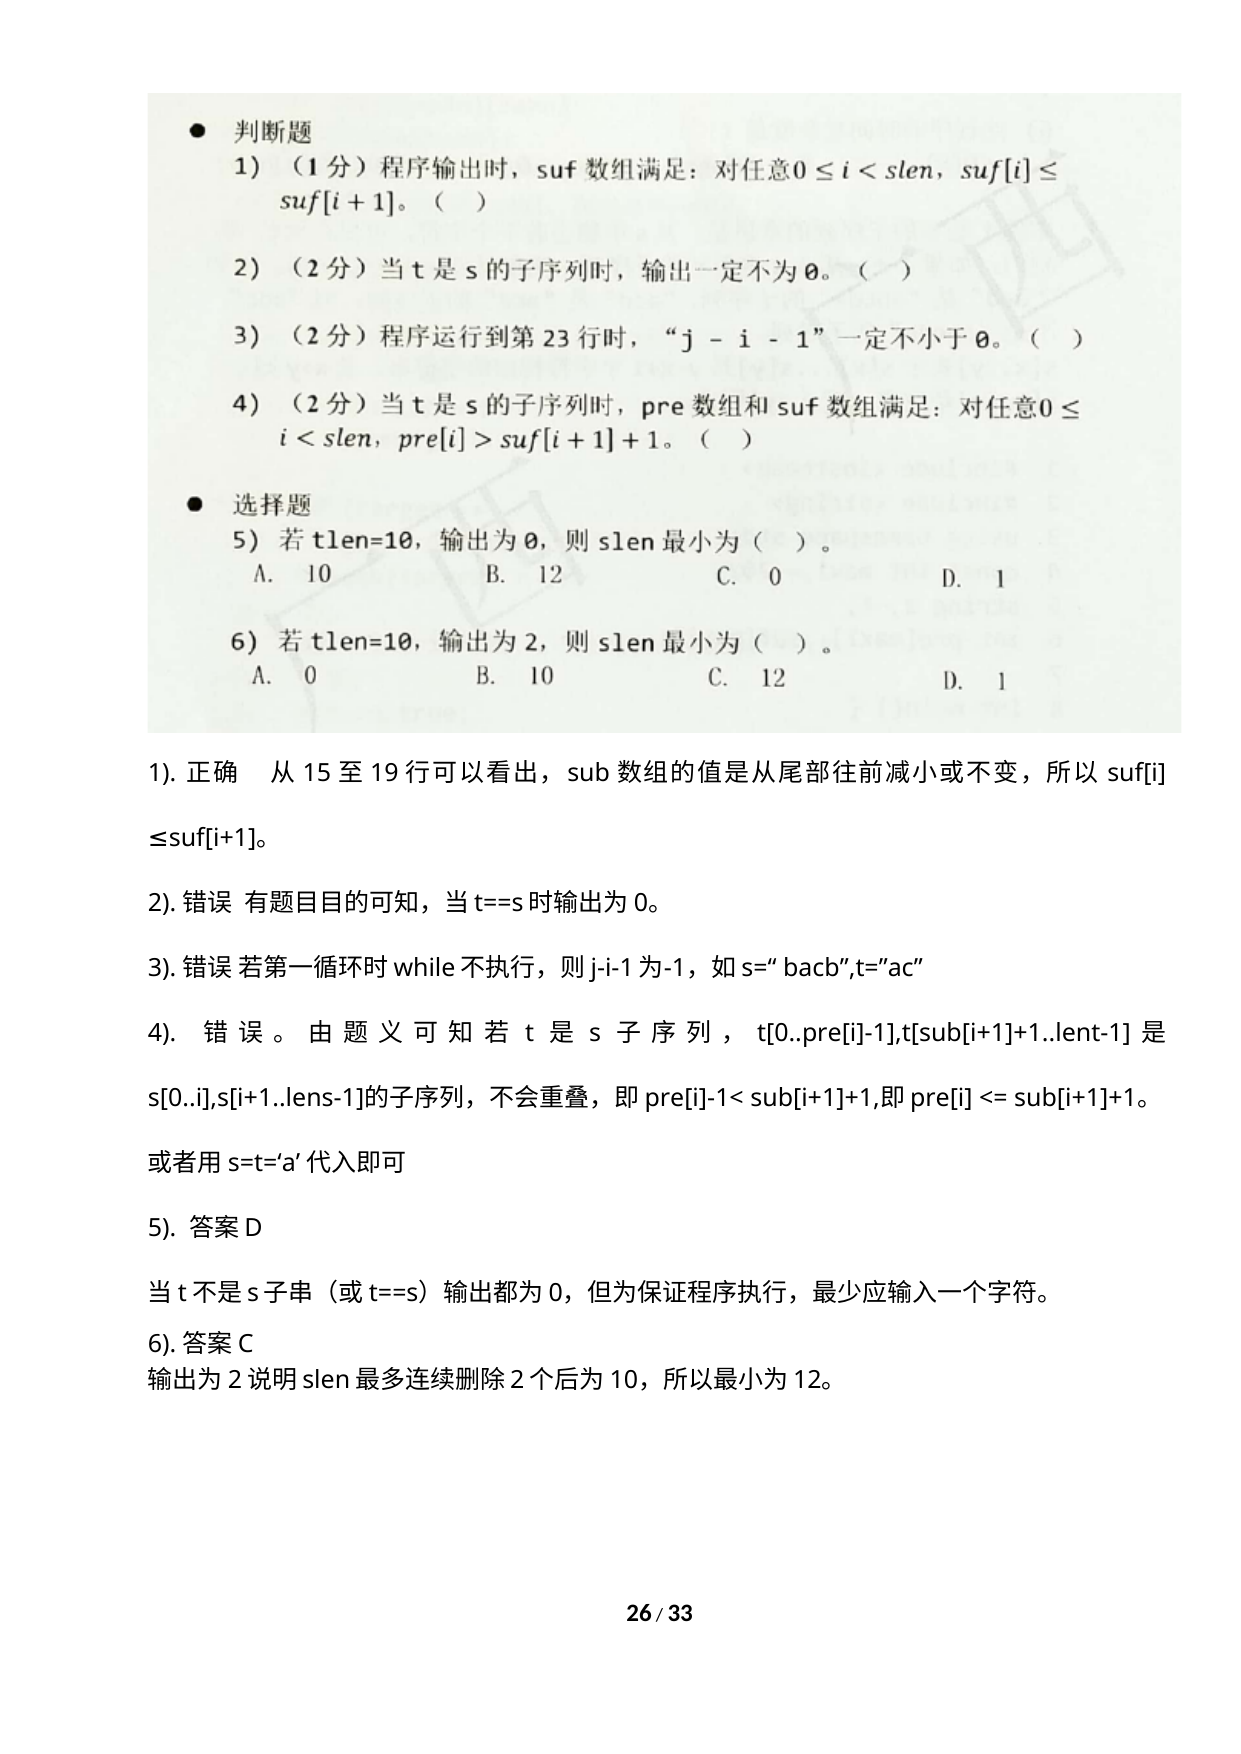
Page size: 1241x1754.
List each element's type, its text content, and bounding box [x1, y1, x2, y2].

text 输出为2说明slen最多连续删除2个后为10，所以最小为12。 [148, 1359, 1167, 1396]
picture [147, 93, 1182, 733]
text 或者用s=t=‘a’ 代入即可 [148, 1128, 1167, 1193]
text 当t不是s子串（或t==s）输出都为0，但为保证程序执行，最少应输入一个字符。 [148, 1258, 1167, 1323]
text 3). 错误 若第一循环时while不执行，则j-i-1为-1，如s=“ bacb”,t=”ac” [148, 933, 1167, 998]
text 4). 错误。由题义可知若t是s子序列，t[0..pre[i]-1],t[sub[i+1]+1..lent-1]是s[0..i],s[i+1..lens-1]的子序列，不会重叠，即pre[i]-1< sub[i+1]+1,即pre[i] <= sub[i+1]+1。 [148, 998, 1167, 1128]
text 6). 答案C [148, 1323, 1167, 1359]
text 5). 答案D [148, 1193, 1167, 1258]
text 2). 错误 有题目目的可知，当t==s时输出为0。 [148, 868, 1167, 933]
text 1). 正确 从15至19行可以看出，sub数组的值是从尾部往前减小或不变，所以suf[i] ≤suf[i+1]。 [148, 738, 1167, 868]
